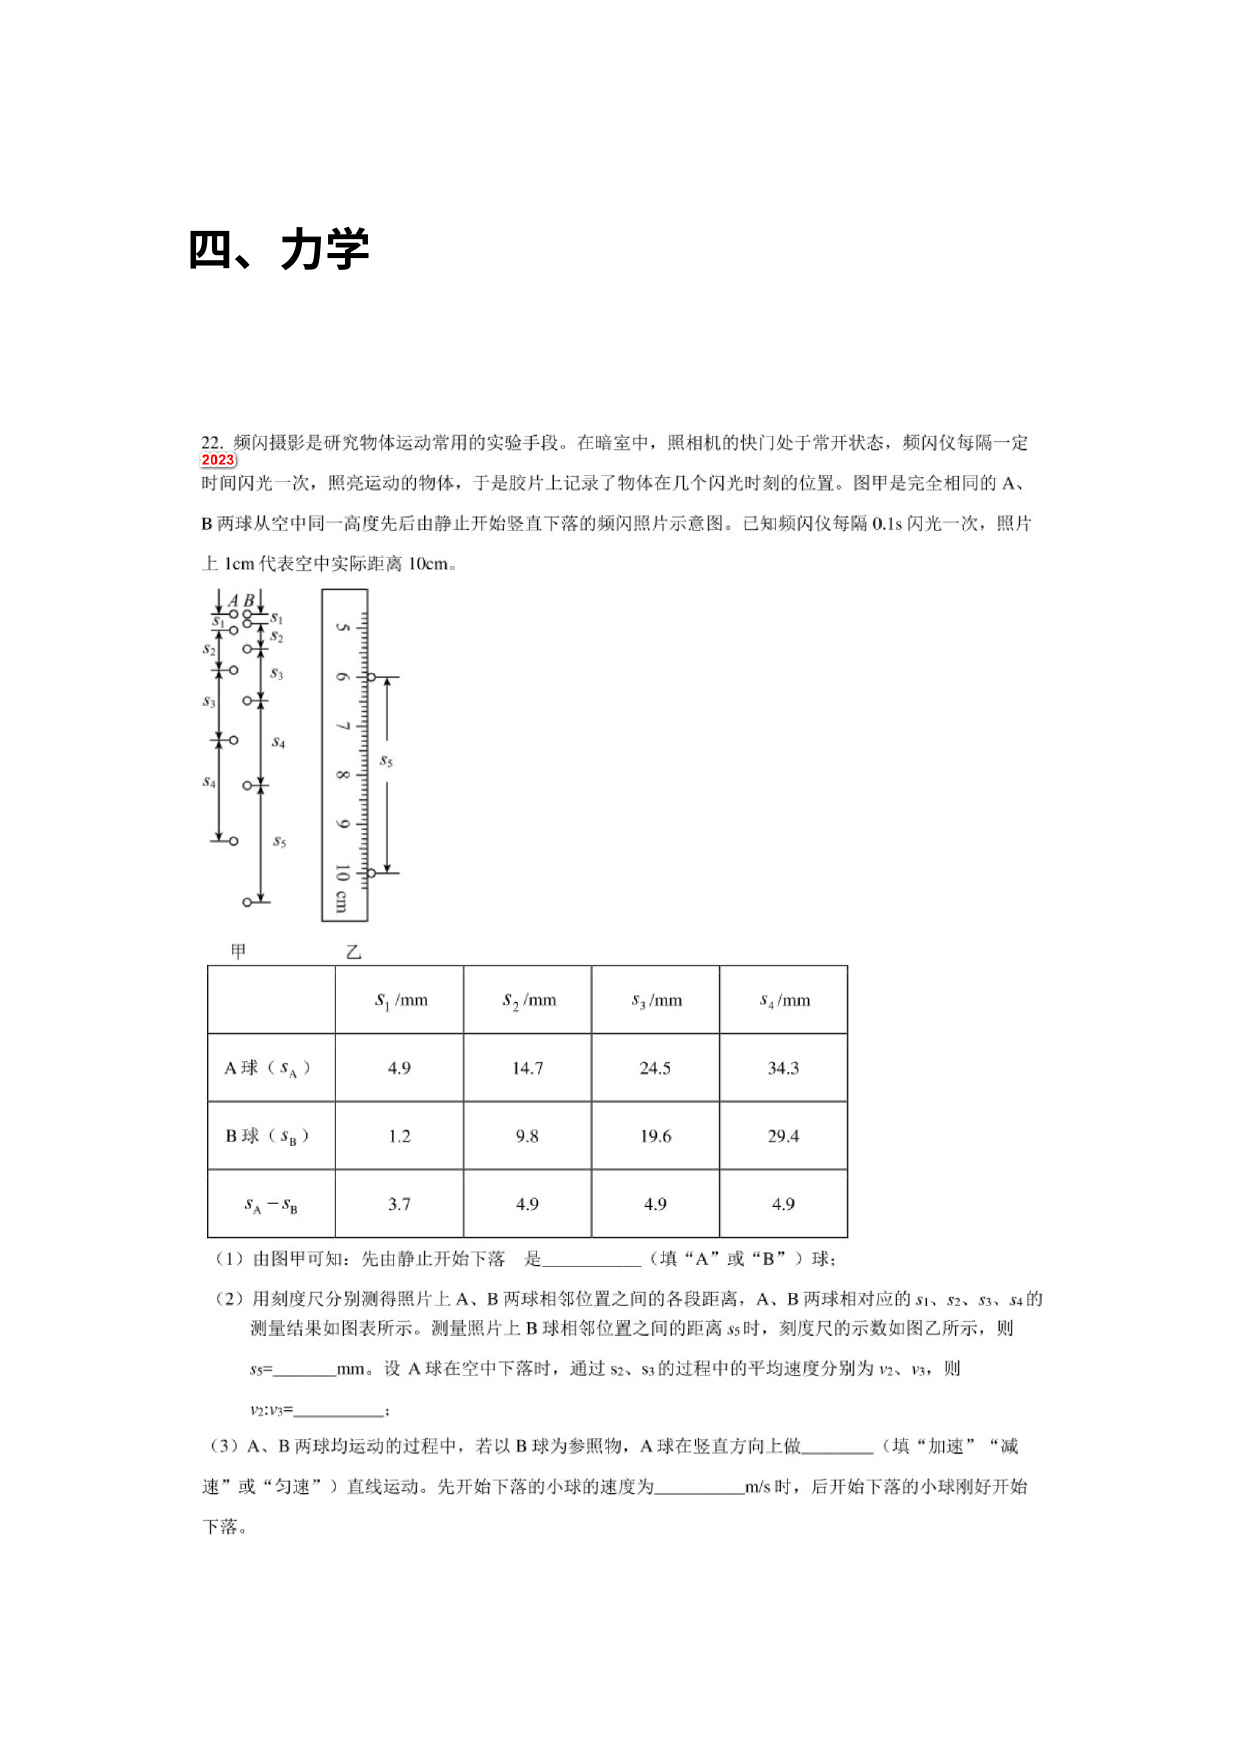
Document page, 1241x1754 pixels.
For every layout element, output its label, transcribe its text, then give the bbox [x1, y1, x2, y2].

subtitle 力学 [187, 197, 1053, 295]
picture [187, 422, 1052, 1546]
